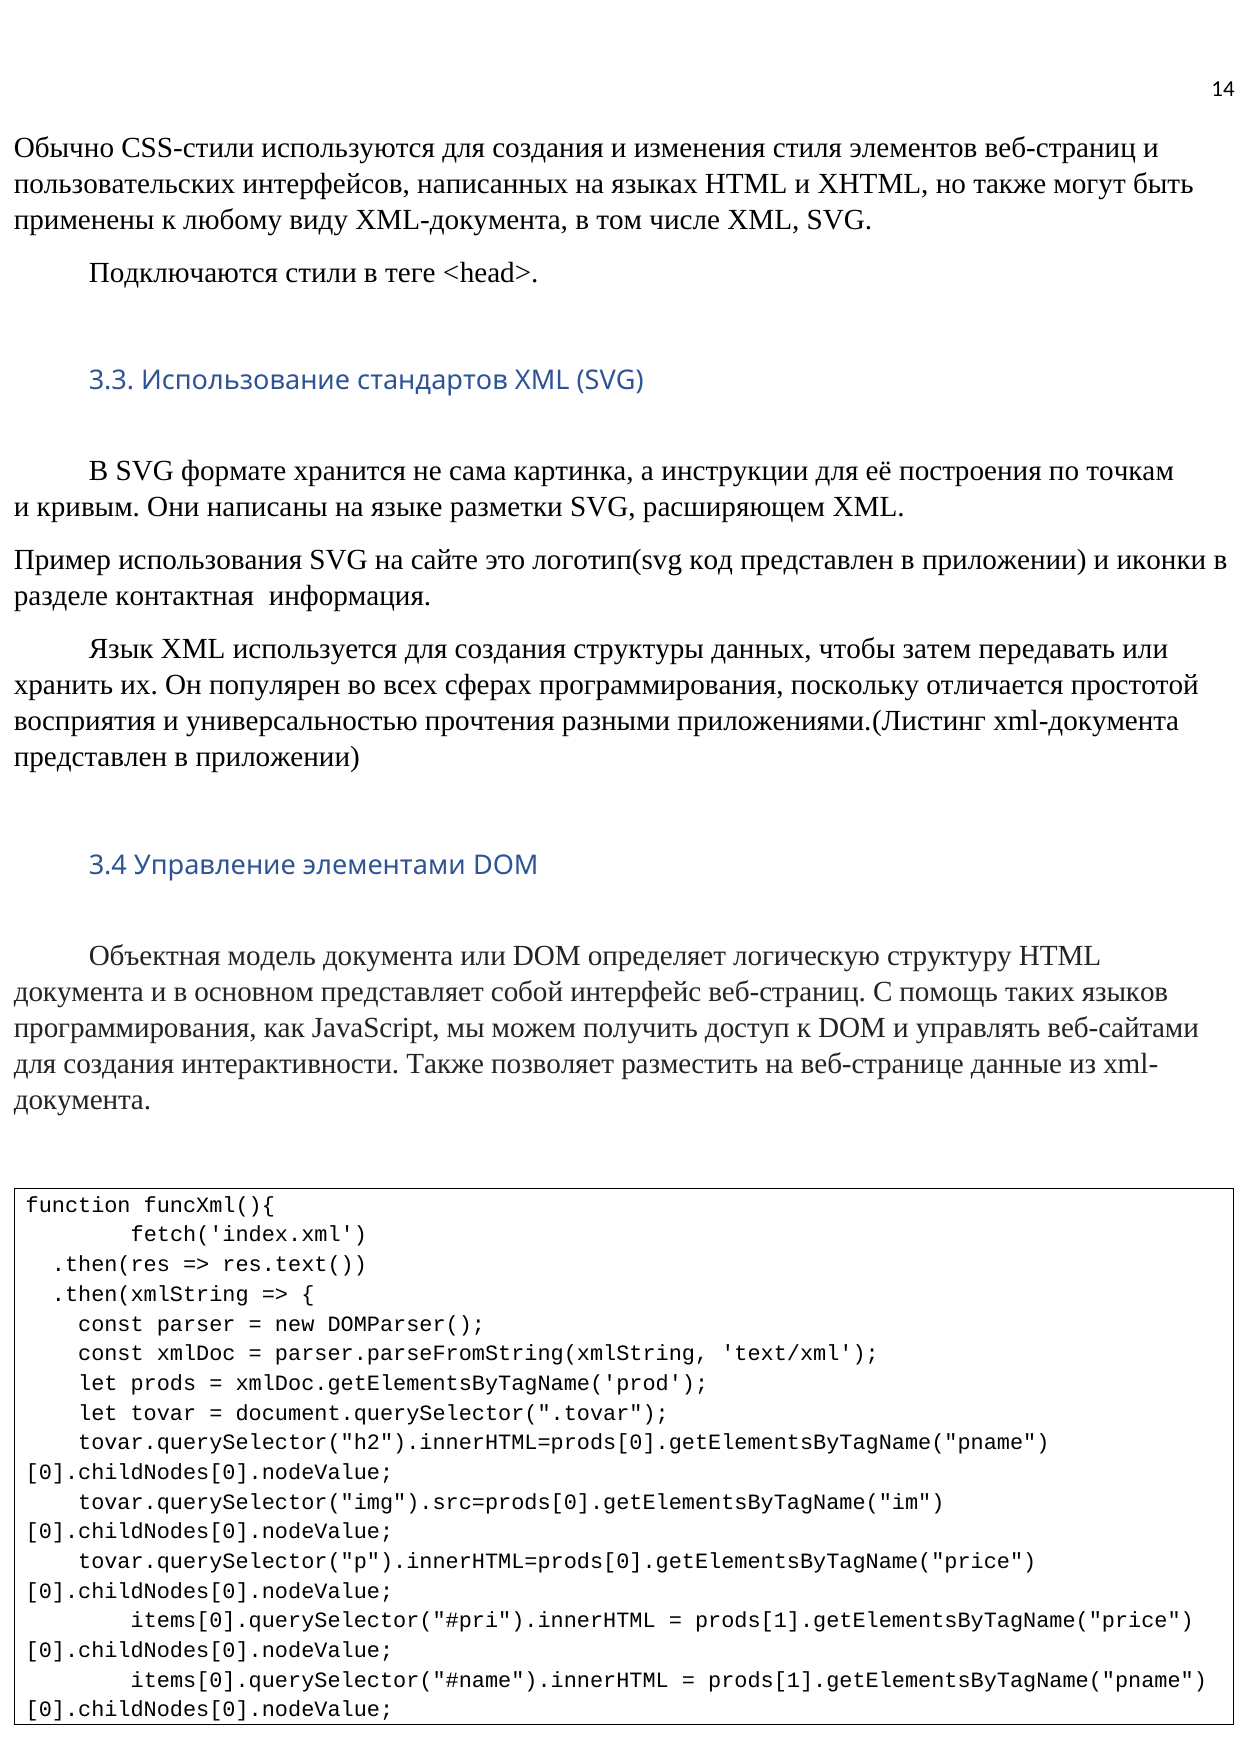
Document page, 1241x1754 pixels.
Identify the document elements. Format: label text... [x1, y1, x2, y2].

text Подключаются стили в теге <head>. [13, 255, 1234, 288]
text Обычно CSS-стили используются для создания и изменения стиля элементов веб-страниц и пользовательских интерфейсов, написанных на языках HTML и XHTML, но также могут быть применены к любому виду XML-документа, в том числе XML, SVG. [13, 130, 1234, 236]
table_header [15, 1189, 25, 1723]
text Объектная модель документа или DOM определяет логическую структуру HTML документа и в основном представляет собой интерфейс веб-страниц. С помощь таких языков программирования, как JavaScript, мы можем получить доступ к DOM и управлять веб-сайтами для создания интерактивности. Также позволяет разместить на веб-странице данные из xml-документа. [13, 938, 1234, 1116]
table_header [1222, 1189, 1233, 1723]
text В SVG формате хранится не сама картинка, а инструкции для её построения по точкам и кривым. Они написаны на языке разметки SVG, расширяющем XML. [13, 453, 1234, 523]
text Язык XML используется для создания структуры данных, чтобы затем передавать или хранить их. Он популярен во всех сферах программирования, поскольку отличается простотой восприятия и универсальностью прочтения разными приложениями.(Листинг xml-документа представлен в приложении) [13, 631, 1234, 773]
text Пример использования SVG на сайте это логотип(svg код представлен в приложении) и иконки в разделе контактная информация. [13, 542, 1234, 612]
subtitle 3.3. Использование стандартов XML (SVG) [13, 361, 1234, 397]
subtitle 3.4 Управление элементами DOM [13, 845, 1234, 882]
